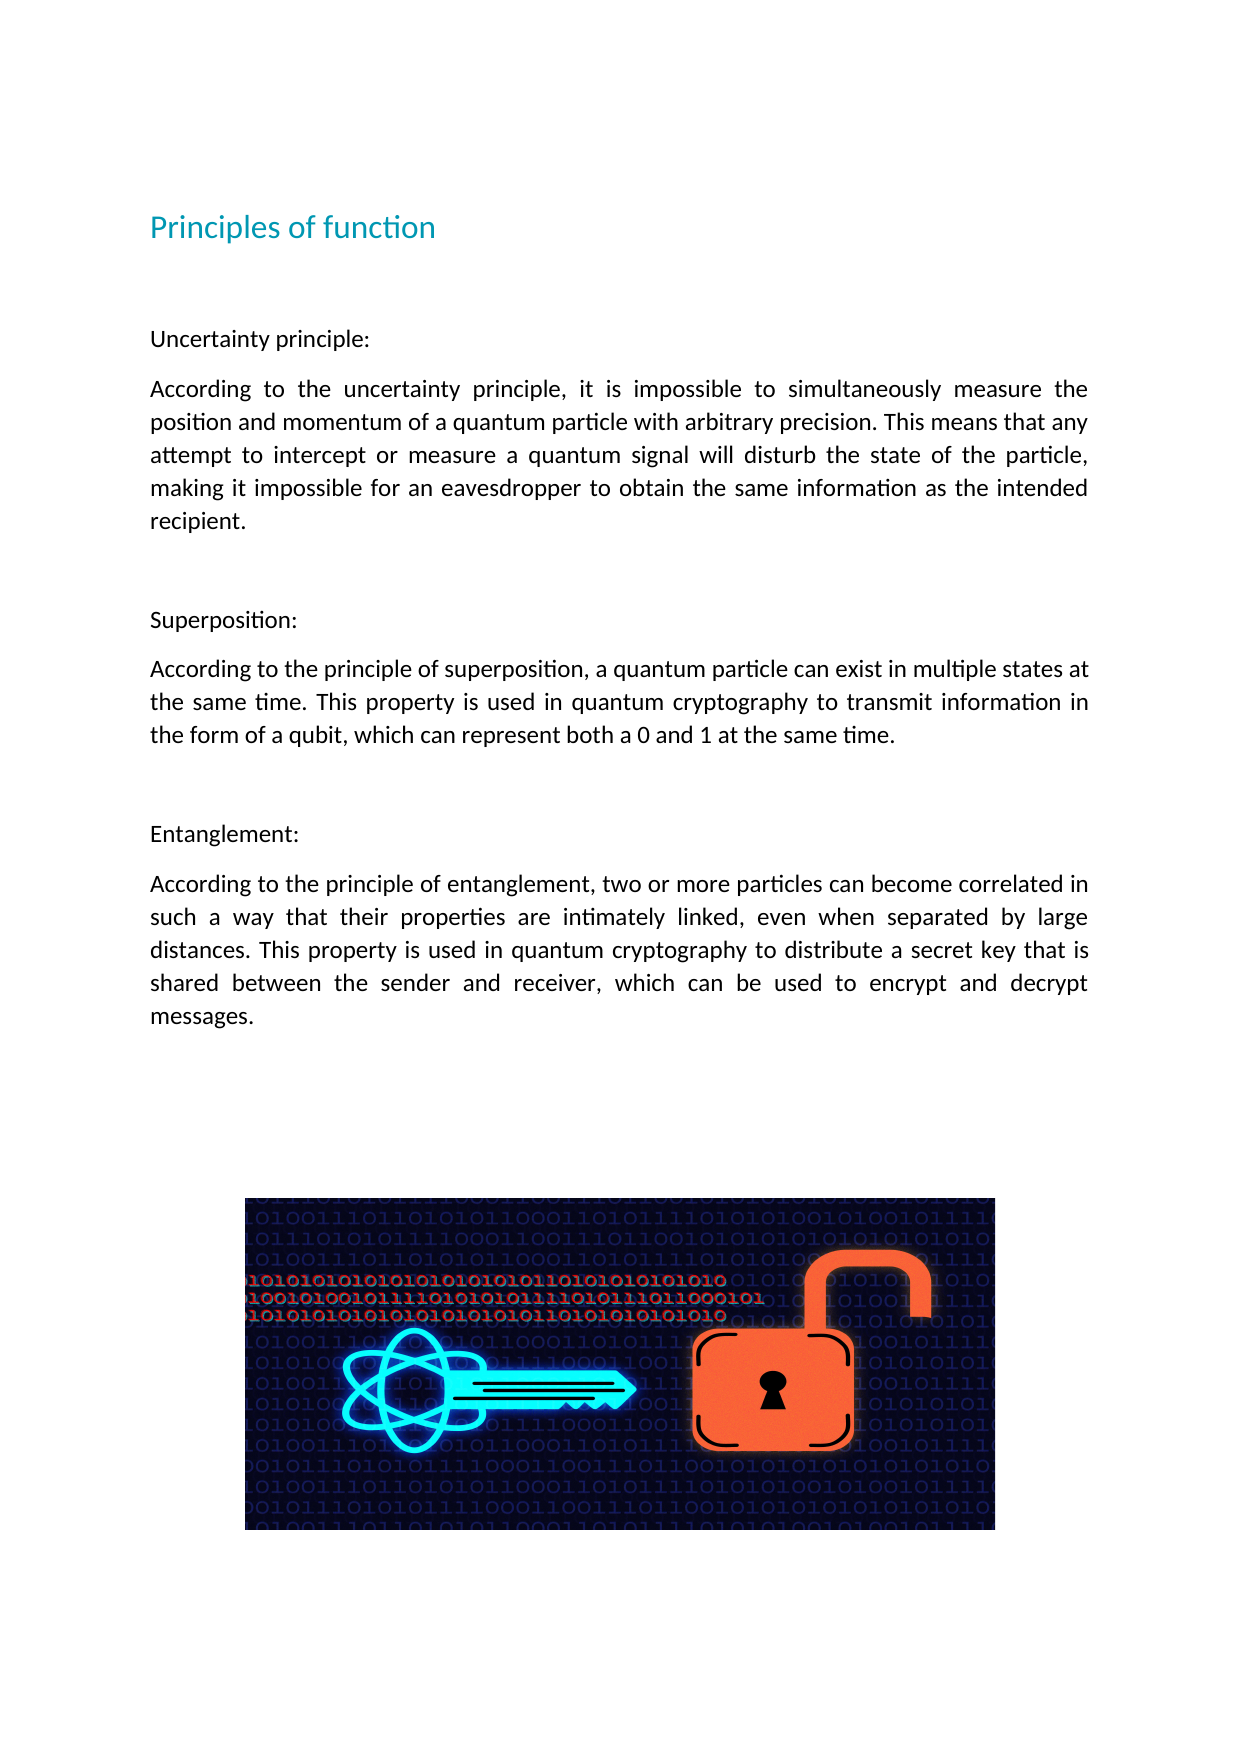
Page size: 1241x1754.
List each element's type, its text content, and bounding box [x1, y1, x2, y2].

text According to the principle of entanglement, two or more particles can become correlated in such a way that their properties are intimately linked, even when separated by large distances. This property is used in quantum cryptography to distribute a secret key that is shared between the sender and receiver, which can be used to encrypt and decrypt messages. [150, 868, 1090, 1030]
text Entanglement: [150, 818, 1090, 849]
text According to the uncertainty principle, it is impossible to simultaneously measure the position and momentum of a quantum particle with arbitrary precision. This means that any attempt to intercept or measure a quantum signal will disturb the state of the particle, making it impossible for an eavesdropper to obtain the same information as the intended recipient. [150, 373, 1090, 535]
text Uncertainty principle: [150, 323, 1090, 354]
text According to the principle of superposition, a quantum particle can exist in multiple states at the same time. This property is used in quantum cryptography to transmit information in the form of a qubit, which can represent both a 0 and 1 at the same time. [150, 653, 1090, 750]
text Principles of function [150, 206, 1090, 247]
text Superposition: [150, 604, 1090, 634]
